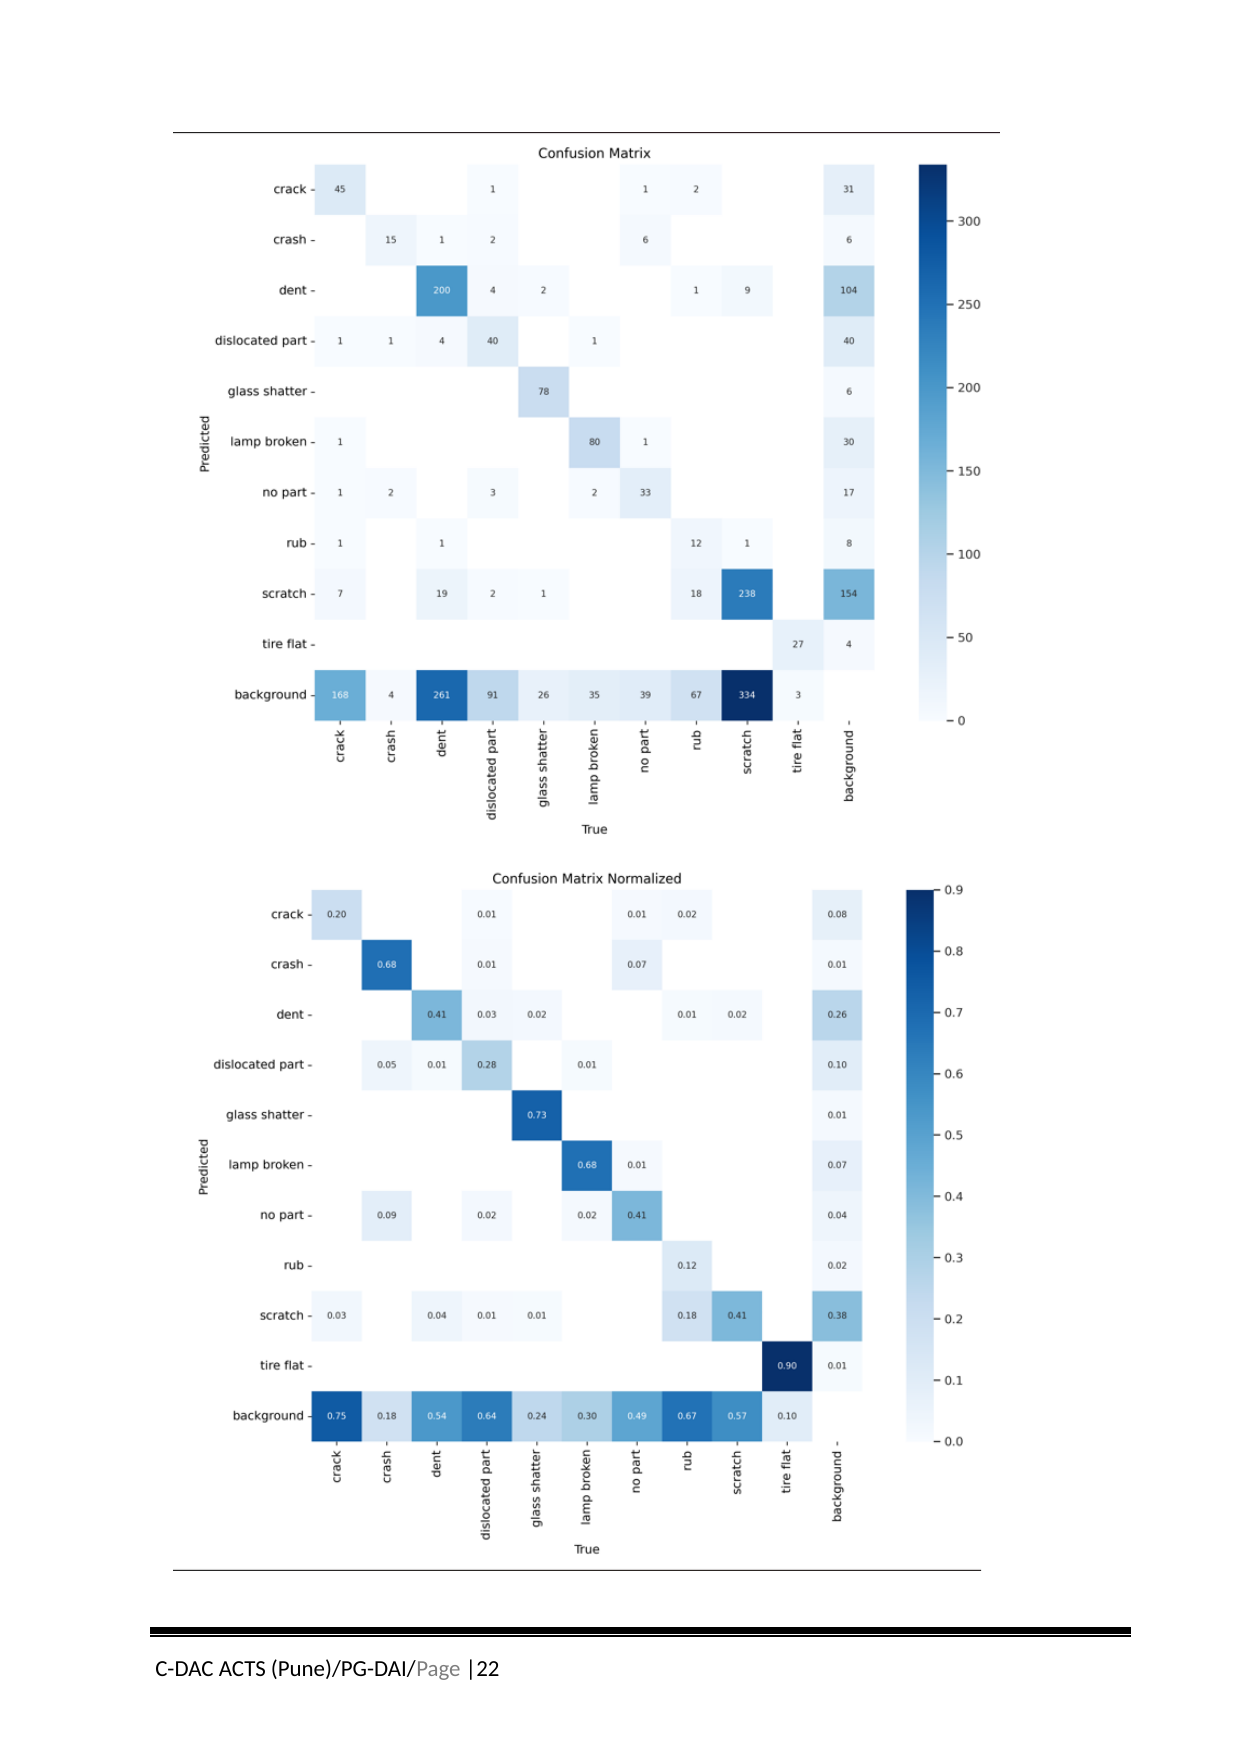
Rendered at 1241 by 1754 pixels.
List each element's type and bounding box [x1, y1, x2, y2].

picture [173, 863, 982, 1571]
picture [173, 132, 1000, 848]
